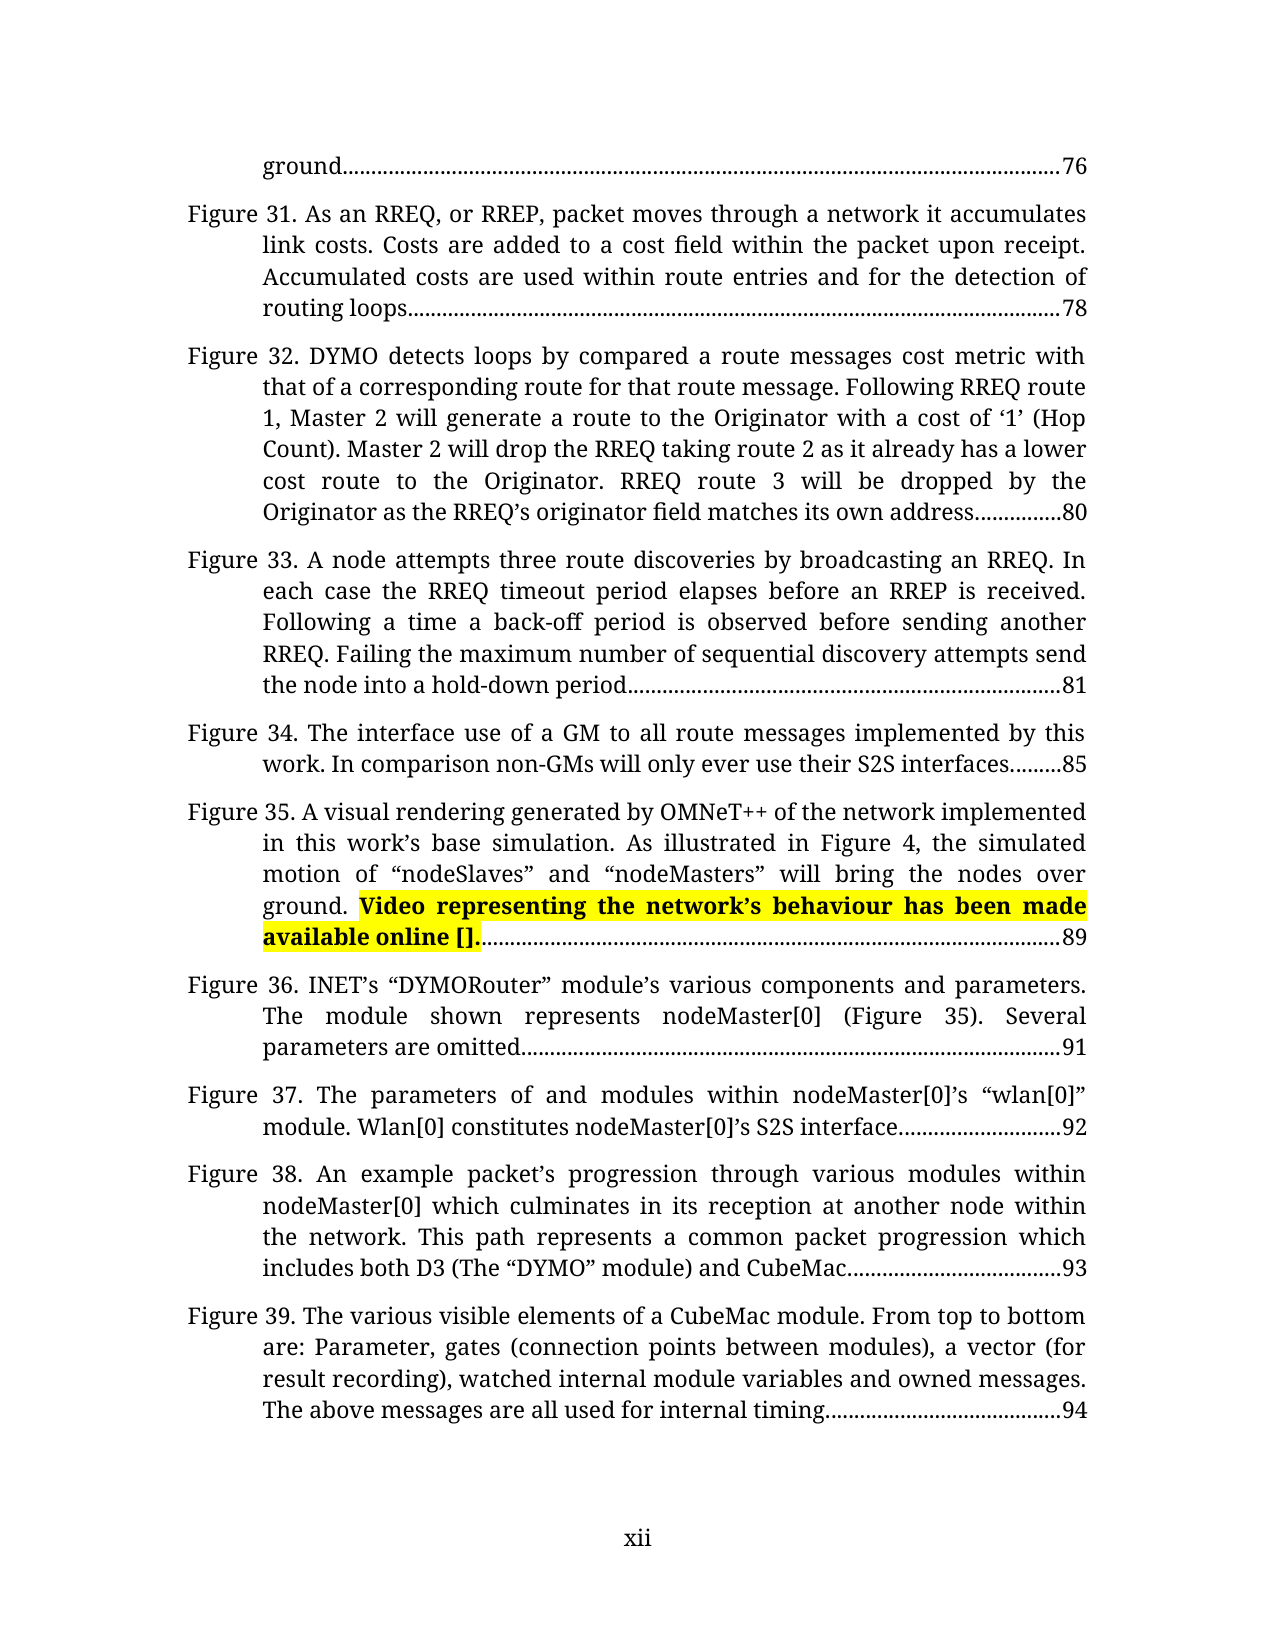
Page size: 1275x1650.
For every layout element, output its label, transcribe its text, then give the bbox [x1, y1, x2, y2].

text Figure 38. An example packet’s progression through various modules within nodeMaster[0] which culminates in its reception at another node within the network. This path represents a common packet progression which includes both D3 (The “DYMO” module) and CubeMac. 93 [187, 1158, 1087, 1283]
text Figure 32. DYMO detects loops by compared a route messages cost metric with that of a corresponding route for that route message. Following RREQ route 1, Master 2 will generate a route to the Originator with a cost of ‘1’ (Hop Count). Master 2 will drop the RREQ taking route 2 as it already has a lower cost route to the Originator. RREQ route 3 will be dropped by the Originator as the RREQ’s originator field matches its own address. 80 [187, 339, 1087, 527]
text Figure 36. INET’s “DYMORouter” module’s various components and parameters. The module shown represents nodeMaster[0] (Figure 35). Several parameters are omitted. 91 [187, 969, 1087, 1062]
text Figure 35. A visual rendering generated by OMNeT++ of the network implemented in this work’s base simulation. As illustrated in Figure 4, the simulated motion of “nodeSlaves” and “nodeMasters” will bring the nodes over ground. Video representing the network’s behaviour has been made available online []. 89 [187, 796, 1087, 952]
text Figure 33. A node attempts three route discoveries by broadcasting an RREQ. In each case the RREQ timeout period elapses before an RREP is received. Following a time a back-off period is observed before sending another RREQ. Failing the maximum number of sequential discovery attempts send the node into a hold-down period 81 [187, 544, 1087, 700]
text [187, 150, 1087, 181]
text Figure 34. The interface use of a GM to all route messages implemented by this work. In comparison non-GMs will only ever use their S2S interfaces. 85 [187, 717, 1087, 779]
text Figure 37. The parameters of and modules within nodeMaster[0]’s “wlan[0]” module. Wlan[0] constitutes nodeMaster[0]’s S2S interface. 92 [187, 1079, 1087, 1142]
text Figure 31. As an RREQ, or RREP, packet moves through a network it accumulates link costs. Costs are added to a cost field within the packet upon receipt. Accumulated costs are used within route entries and for the detection of routing loops. 78 [187, 198, 1087, 323]
text Figure 39. The various visible elements of a CubeMac module. From top to bottom are: Parameter, gates (connection points between modules), a vector (for result recording), watched internal module variables and owned messages. The above messages are all used for internal timing. 94 [187, 1300, 1087, 1425]
